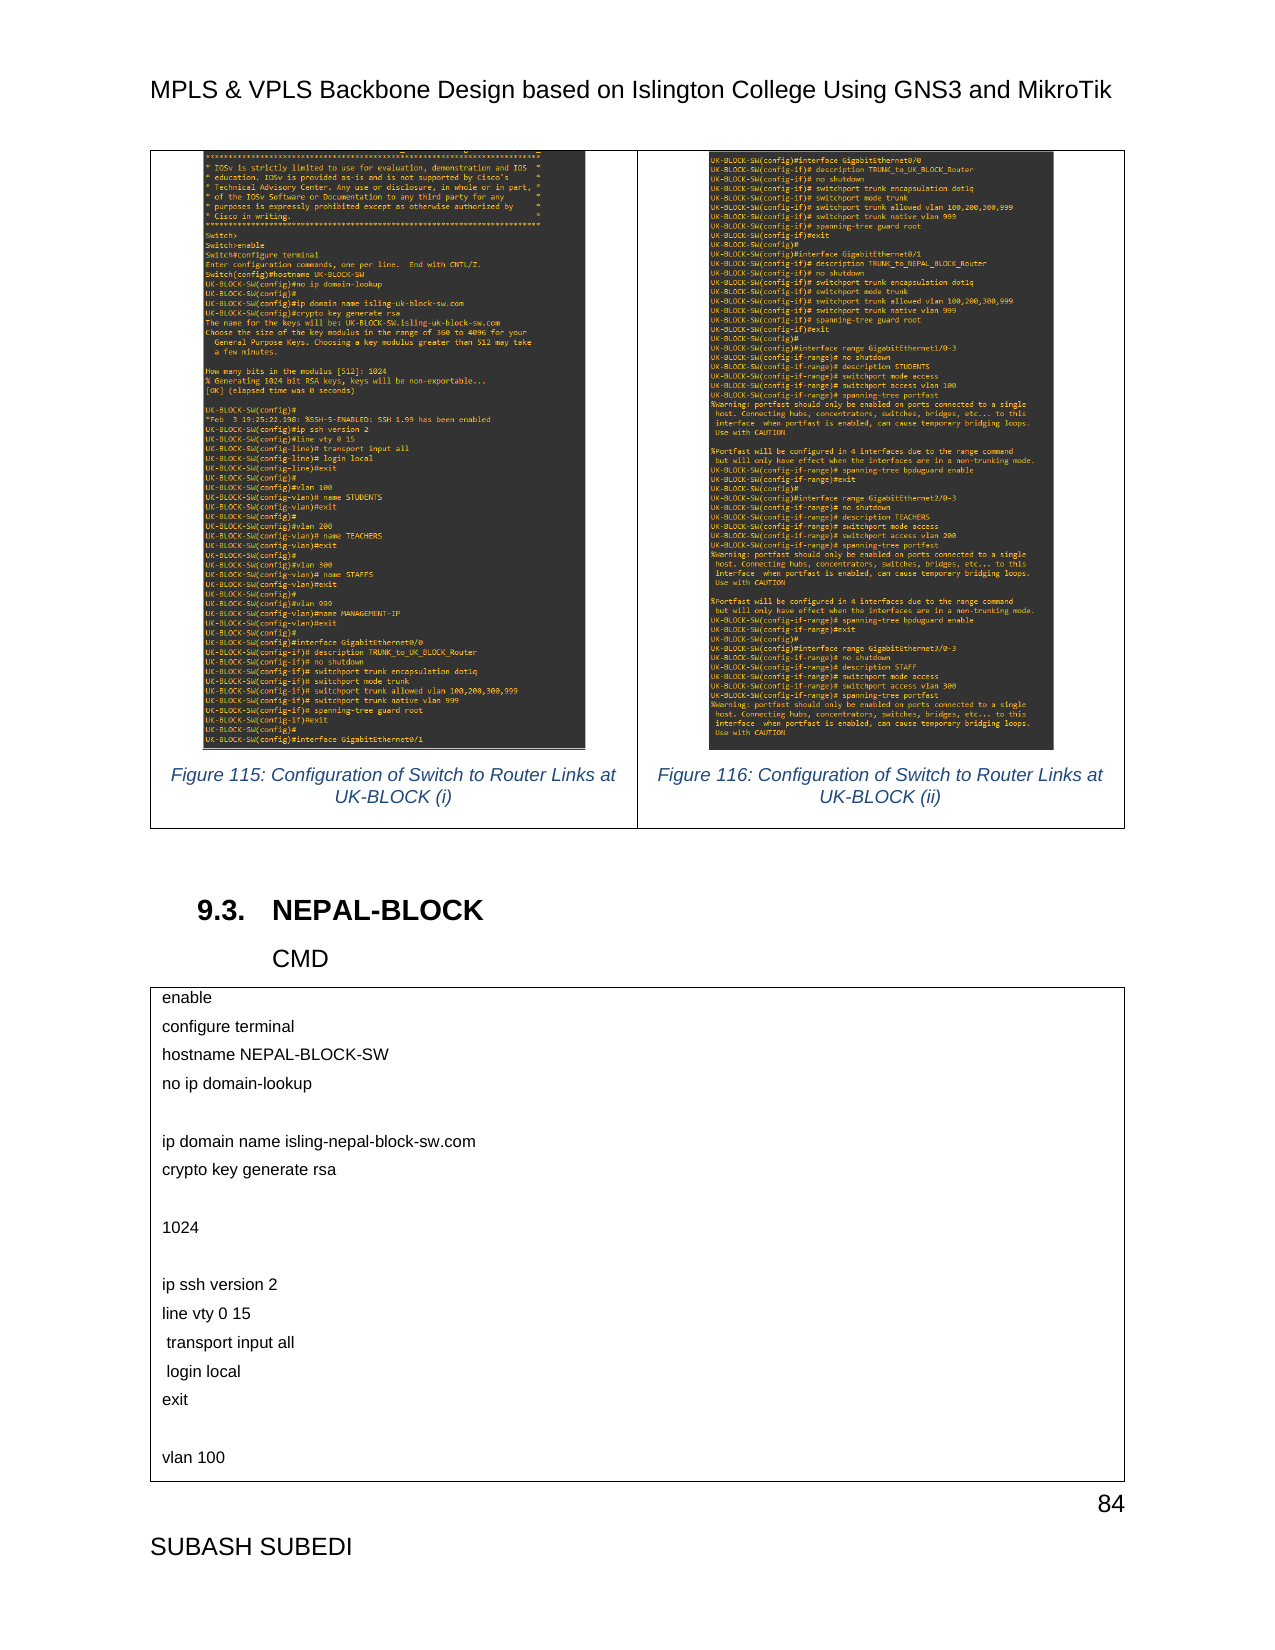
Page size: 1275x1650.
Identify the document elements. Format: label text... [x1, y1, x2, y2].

table_header Figure 115: Configuration of Switch to Router Links at UK-BLOCK (i) [151, 151, 637, 828]
picture [202, 151, 586, 750]
table_header Figure 116: Configuration of Switch to Router Links at UK-BLOCK (ii) [638, 151, 1124, 828]
text CMD [272, 943, 1125, 972]
subtitle NEPAL-BLOCK [197, 893, 1125, 927]
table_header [151, 988, 1124, 1481]
picture [708, 151, 1054, 750]
